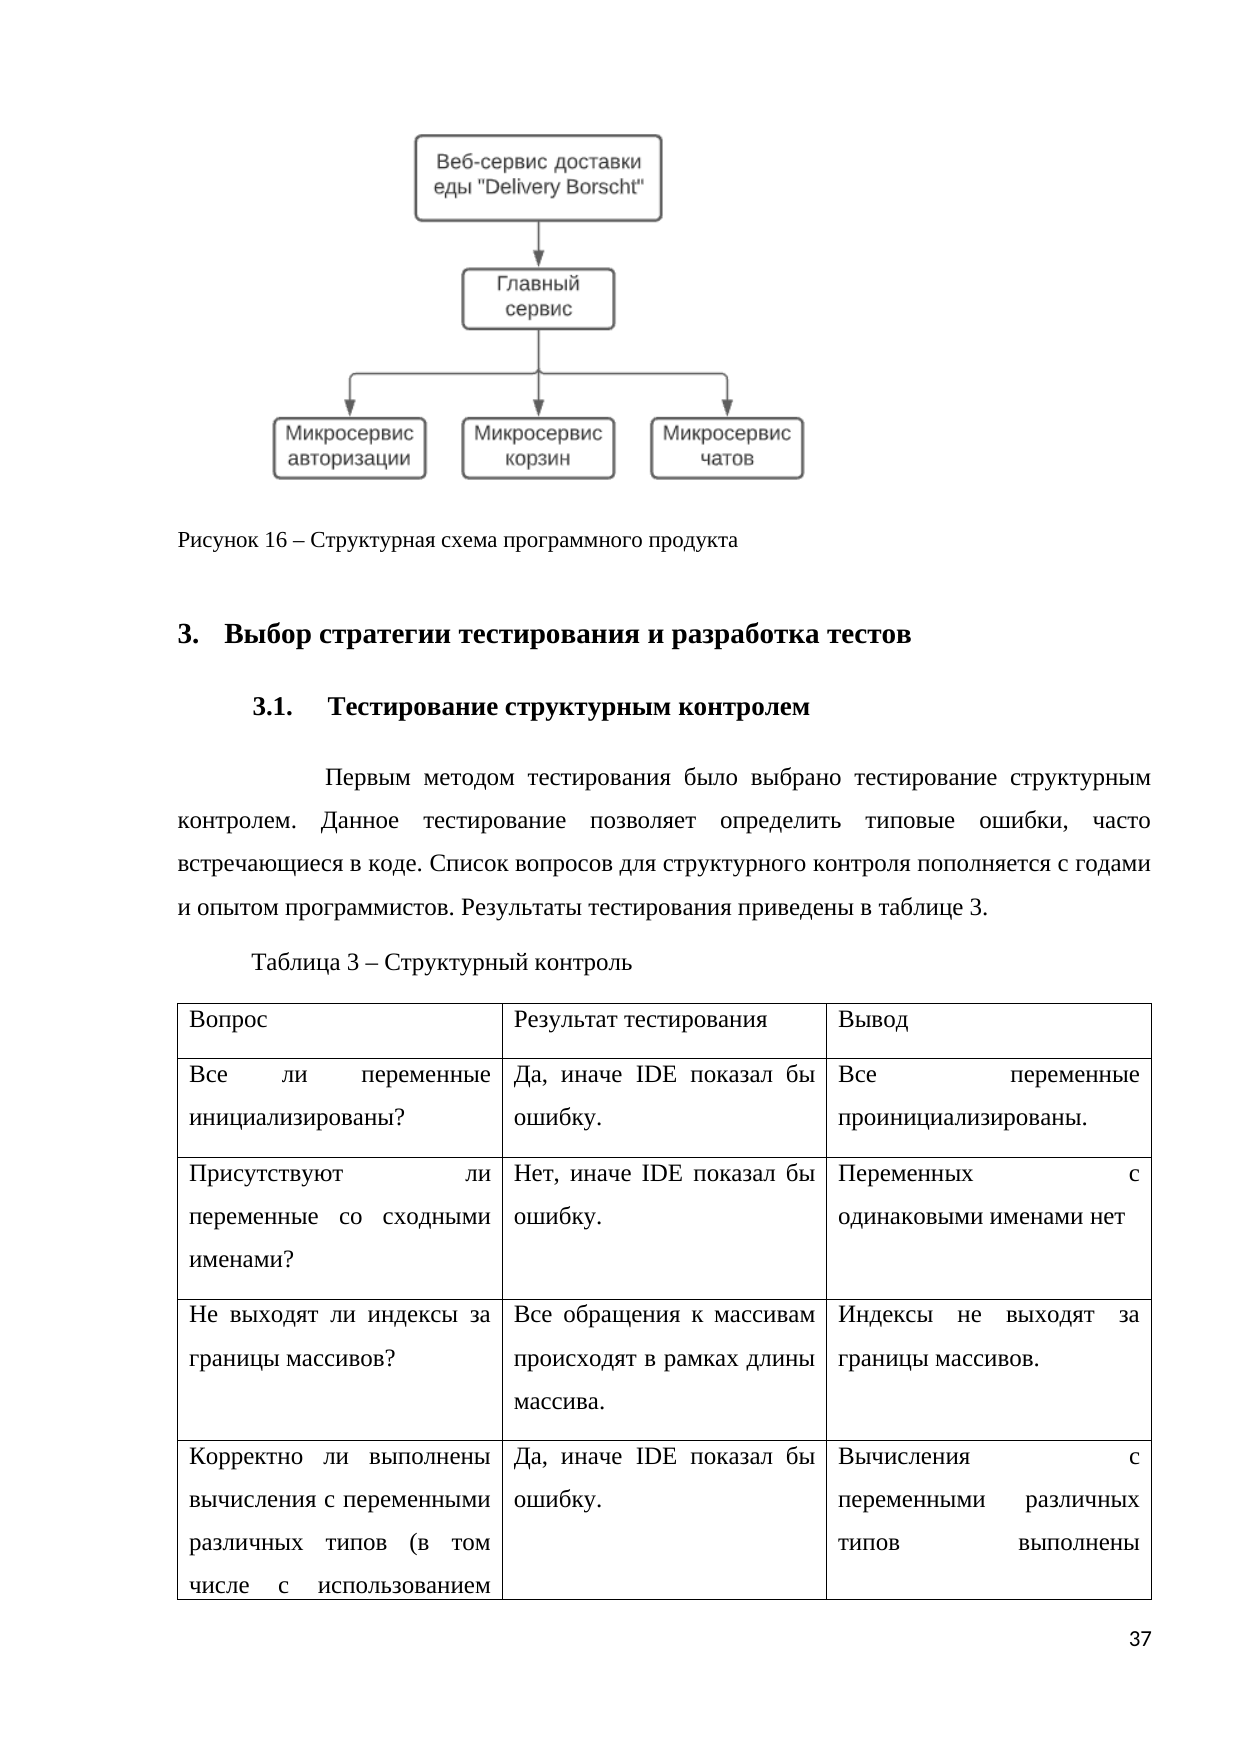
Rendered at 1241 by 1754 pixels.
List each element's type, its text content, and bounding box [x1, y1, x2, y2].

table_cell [178, 1441, 502, 1599]
table_cell Все ли переменные инициализированы? [178, 1059, 502, 1157]
table_cell Переменных с одинаковыми именами нет [827, 1158, 1151, 1298]
picture [251, 118, 830, 500]
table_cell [827, 1441, 1151, 1599]
text Таблица 3 – Структурный контроль [177, 947, 1152, 976]
table_cell Все переменные проинициализированы. [827, 1059, 1151, 1157]
table_cell Индексы не выходят за границы массивов. [827, 1300, 1151, 1440]
table_cell Нет, иначе IDE показал бы ошибку. [503, 1158, 826, 1298]
table_cell Присутствуют ли переменные со сходными именами? [178, 1158, 502, 1298]
subtitle Тестирование структурным контролем [252, 691, 1152, 722]
table_header Результат тестирования [503, 1004, 826, 1058]
table_header Вывод [827, 1004, 1151, 1058]
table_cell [503, 1441, 826, 1599]
table_cell Все обращения к массивам происходят в рамках длины массива. [503, 1300, 826, 1440]
table_cell Да, иначе IDE показал бы ошибку. [503, 1059, 826, 1157]
text Рисунок 16 – Структурная схема программного продукта [177, 526, 1152, 553]
subtitle Выбор стратегии тестирования и разработка тестов [177, 616, 1152, 650]
table_cell Не выходят ли индексы за границы массивов? [178, 1300, 502, 1440]
text Первым методом тестирования было выбрано тестирование структурным контролем. Данное тестирование позволяет определить типовые ошибки, часто встречающиеся в коде. Список вопросов для структурного контроля пополняется с годами и опытом программистов. Результаты тестирования приведены в таблице 3. [177, 762, 1152, 920]
table_header Вопрос [178, 1004, 502, 1058]
